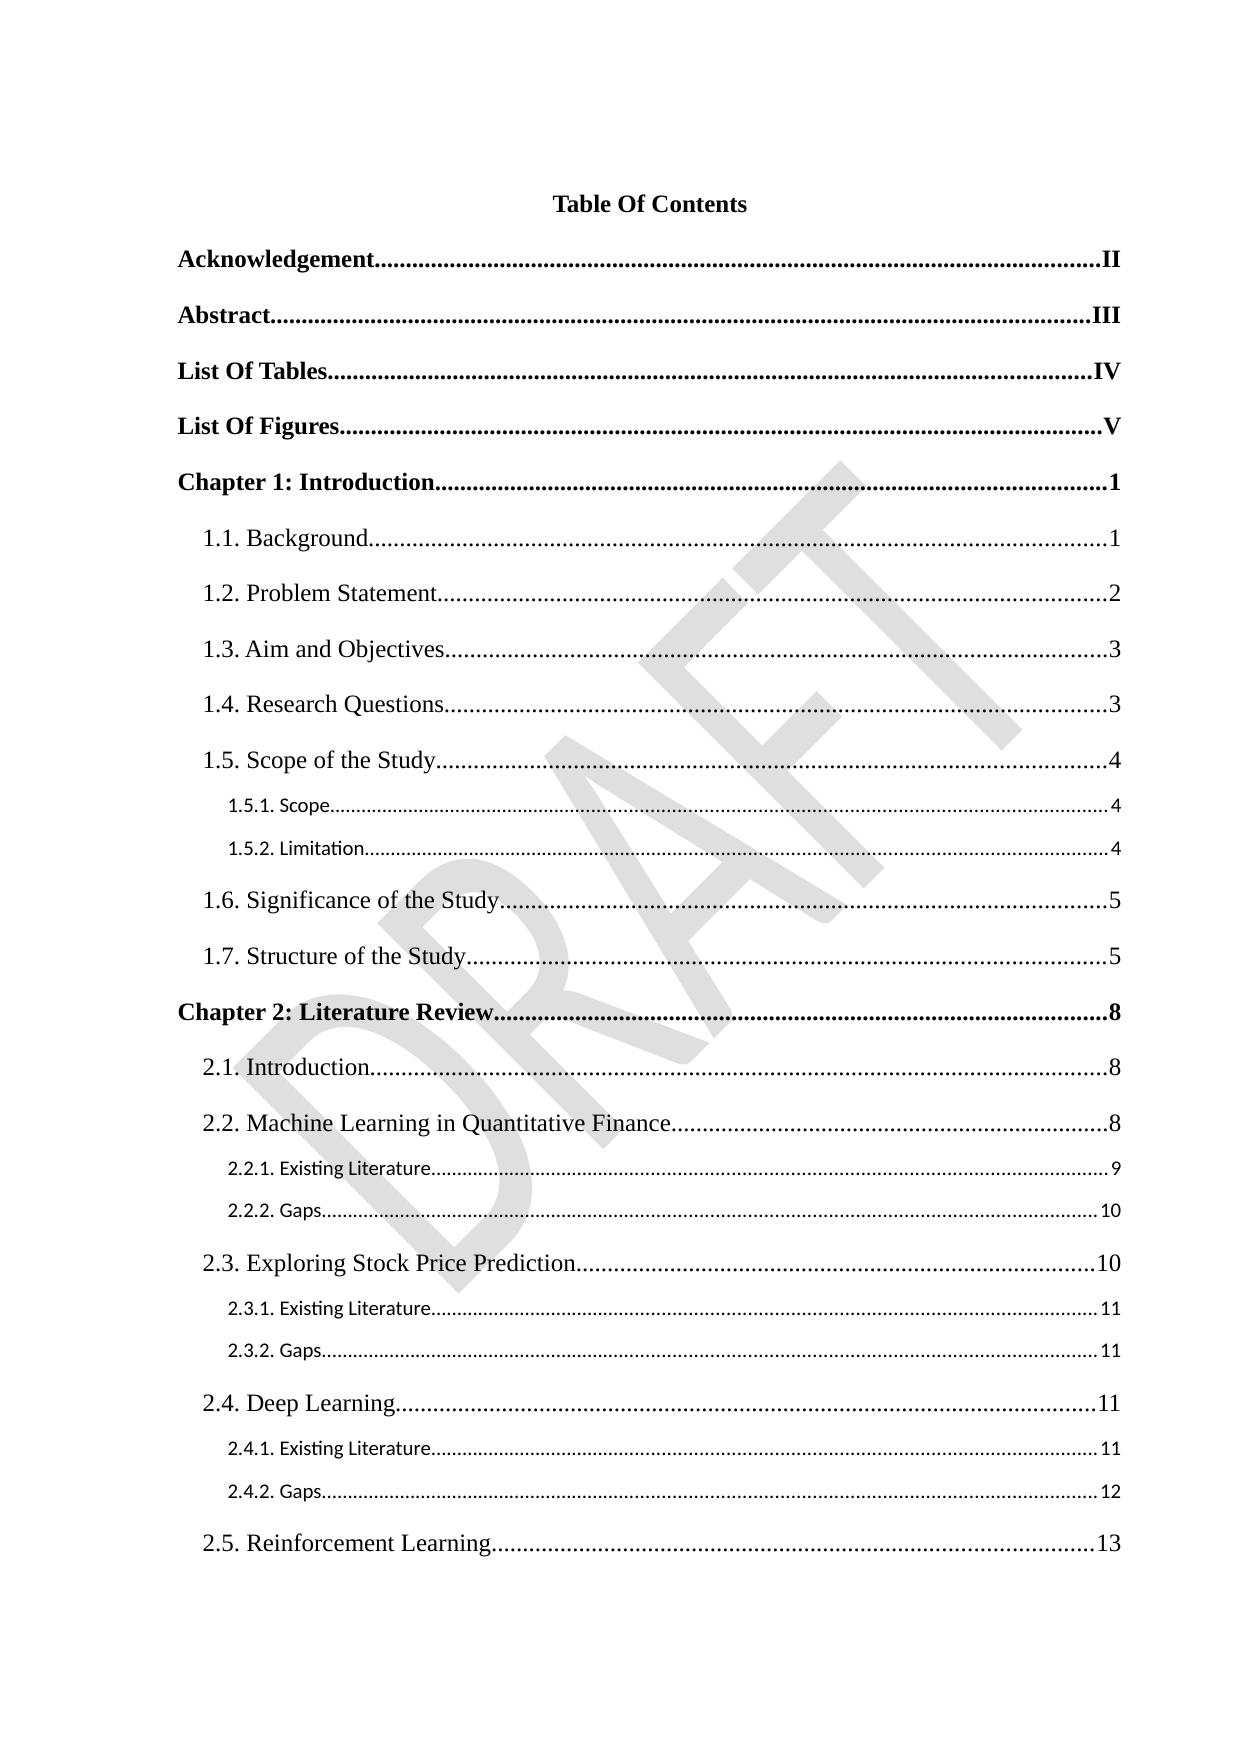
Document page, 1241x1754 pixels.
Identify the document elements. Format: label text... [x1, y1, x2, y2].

text List Of Tables IV [177, 356, 1122, 384]
text 2.2. Machine Learning in Quantitative Finance 8 [202, 1108, 1122, 1137]
text Table Of Contents [177, 189, 1122, 218]
text 1.5.2. Limitation 4 [227, 835, 1122, 860]
text 2.4.1. Existing Literature 11 [227, 1436, 1122, 1461]
text Chapter 2: Literature Review 8 [177, 997, 1122, 1025]
text 1.4. Research Questions 3 [202, 689, 1122, 718]
text 1.5.1. Scope 4 [227, 792, 1122, 818]
text 2.5. Reinforcement Learning 13 [202, 1528, 1122, 1557]
text 2.4. Deep Learning 11 [202, 1388, 1122, 1417]
text 2.3.1. Existing Literature 11 [227, 1295, 1122, 1321]
text Abstract III [177, 300, 1122, 329]
text 2.2.2. Gaps 10 [227, 1197, 1122, 1223]
text 1.2. Problem Statement 2 [202, 578, 1122, 607]
text 2.1. Introduction 8 [202, 1052, 1122, 1081]
text 1.7. Structure of the Study 5 [202, 941, 1122, 970]
text 2.3.2. Gaps 11 [227, 1338, 1122, 1363]
text 2.3. Exploring Stock Price Prediction 10 [202, 1248, 1122, 1277]
text List Of Figures V [177, 411, 1122, 440]
text 1.1. Background 1 [202, 523, 1122, 551]
text Acknowledgement II [177, 244, 1122, 273]
text 2.4.2. Gaps 12 [227, 1478, 1122, 1503]
text 1.3. Aim and Objectives 3 [202, 634, 1122, 663]
text Chapter 1: Introduction 1 [177, 467, 1122, 496]
text 1.6. Significance of the Study 5 [202, 885, 1122, 914]
text 2.2.1. Existing Literature 9 [227, 1155, 1122, 1181]
text 1.5. Scope of the Study 4 [202, 745, 1122, 774]
